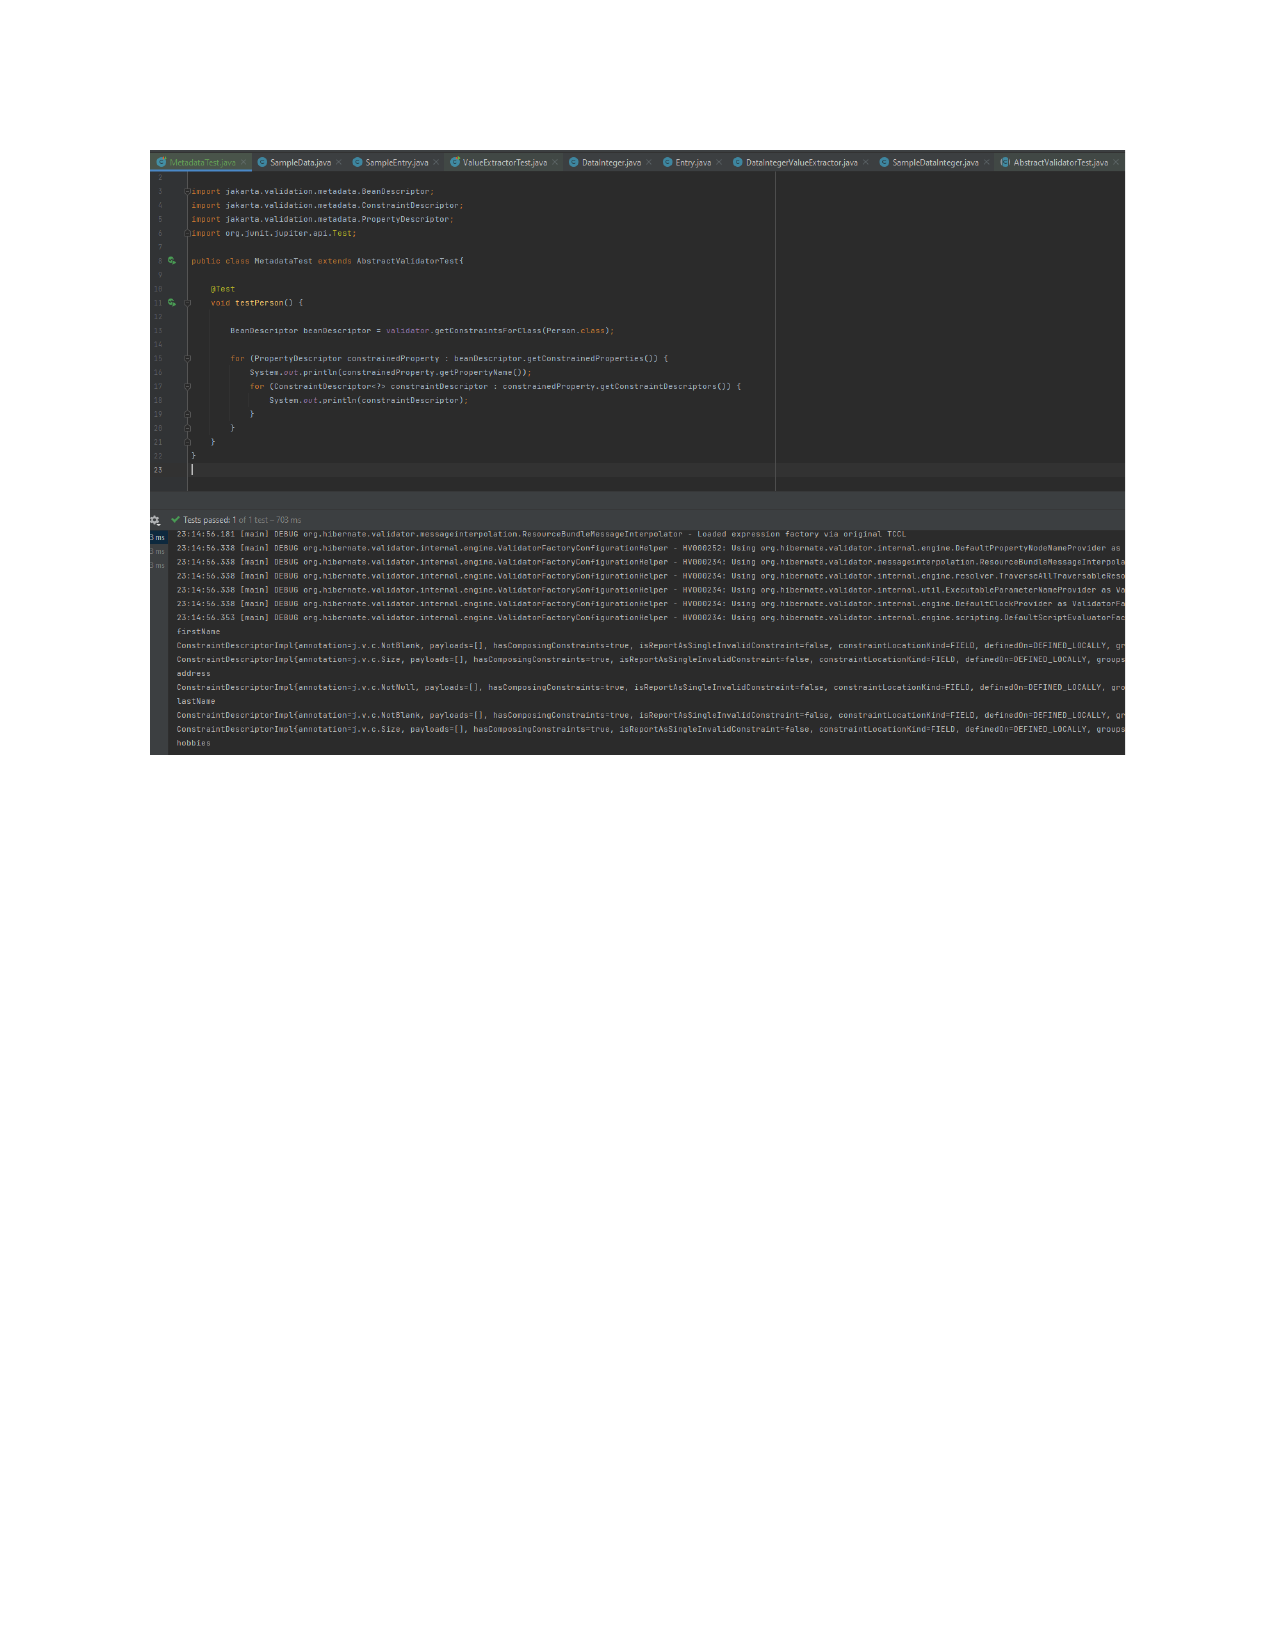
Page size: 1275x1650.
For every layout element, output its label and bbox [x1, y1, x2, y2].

picture [150, 150, 1125, 755]
